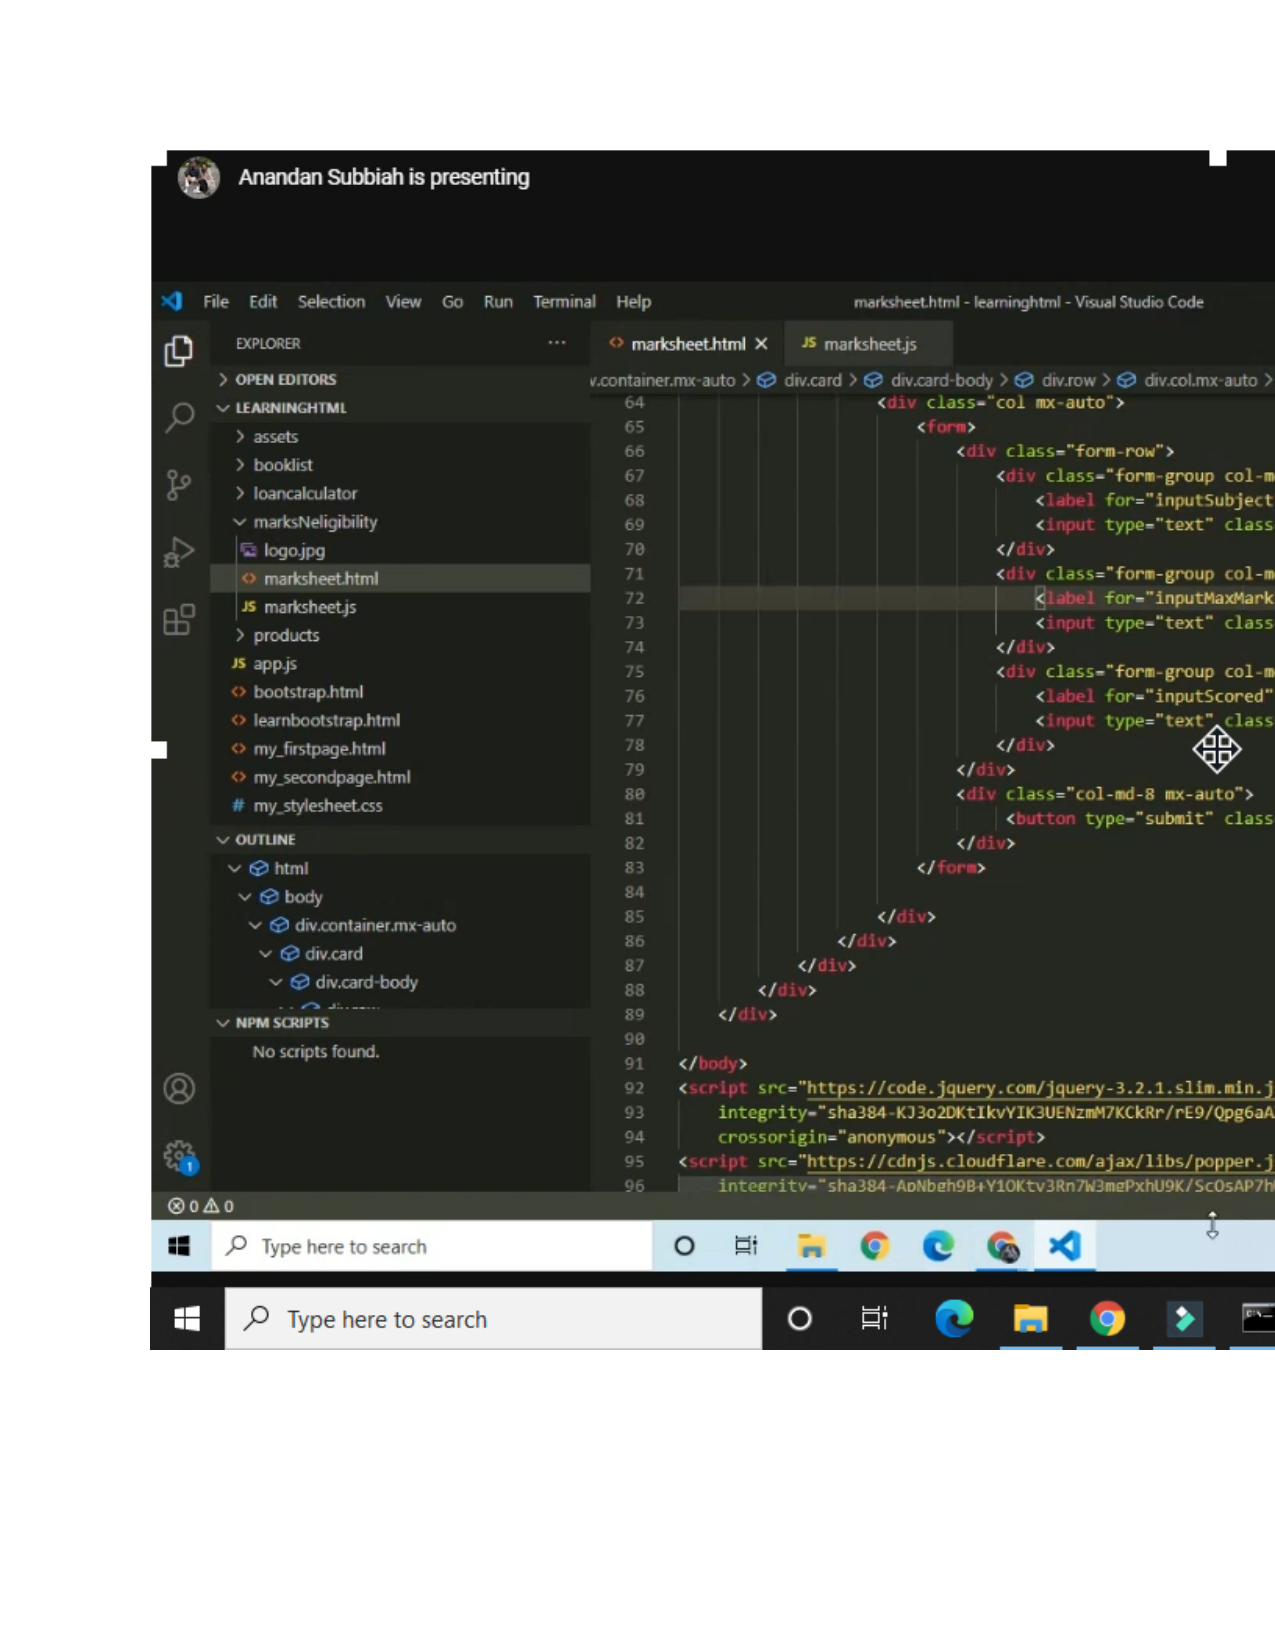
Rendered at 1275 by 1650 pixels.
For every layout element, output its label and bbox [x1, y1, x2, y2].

picture [150, 150, 1275, 1350]
